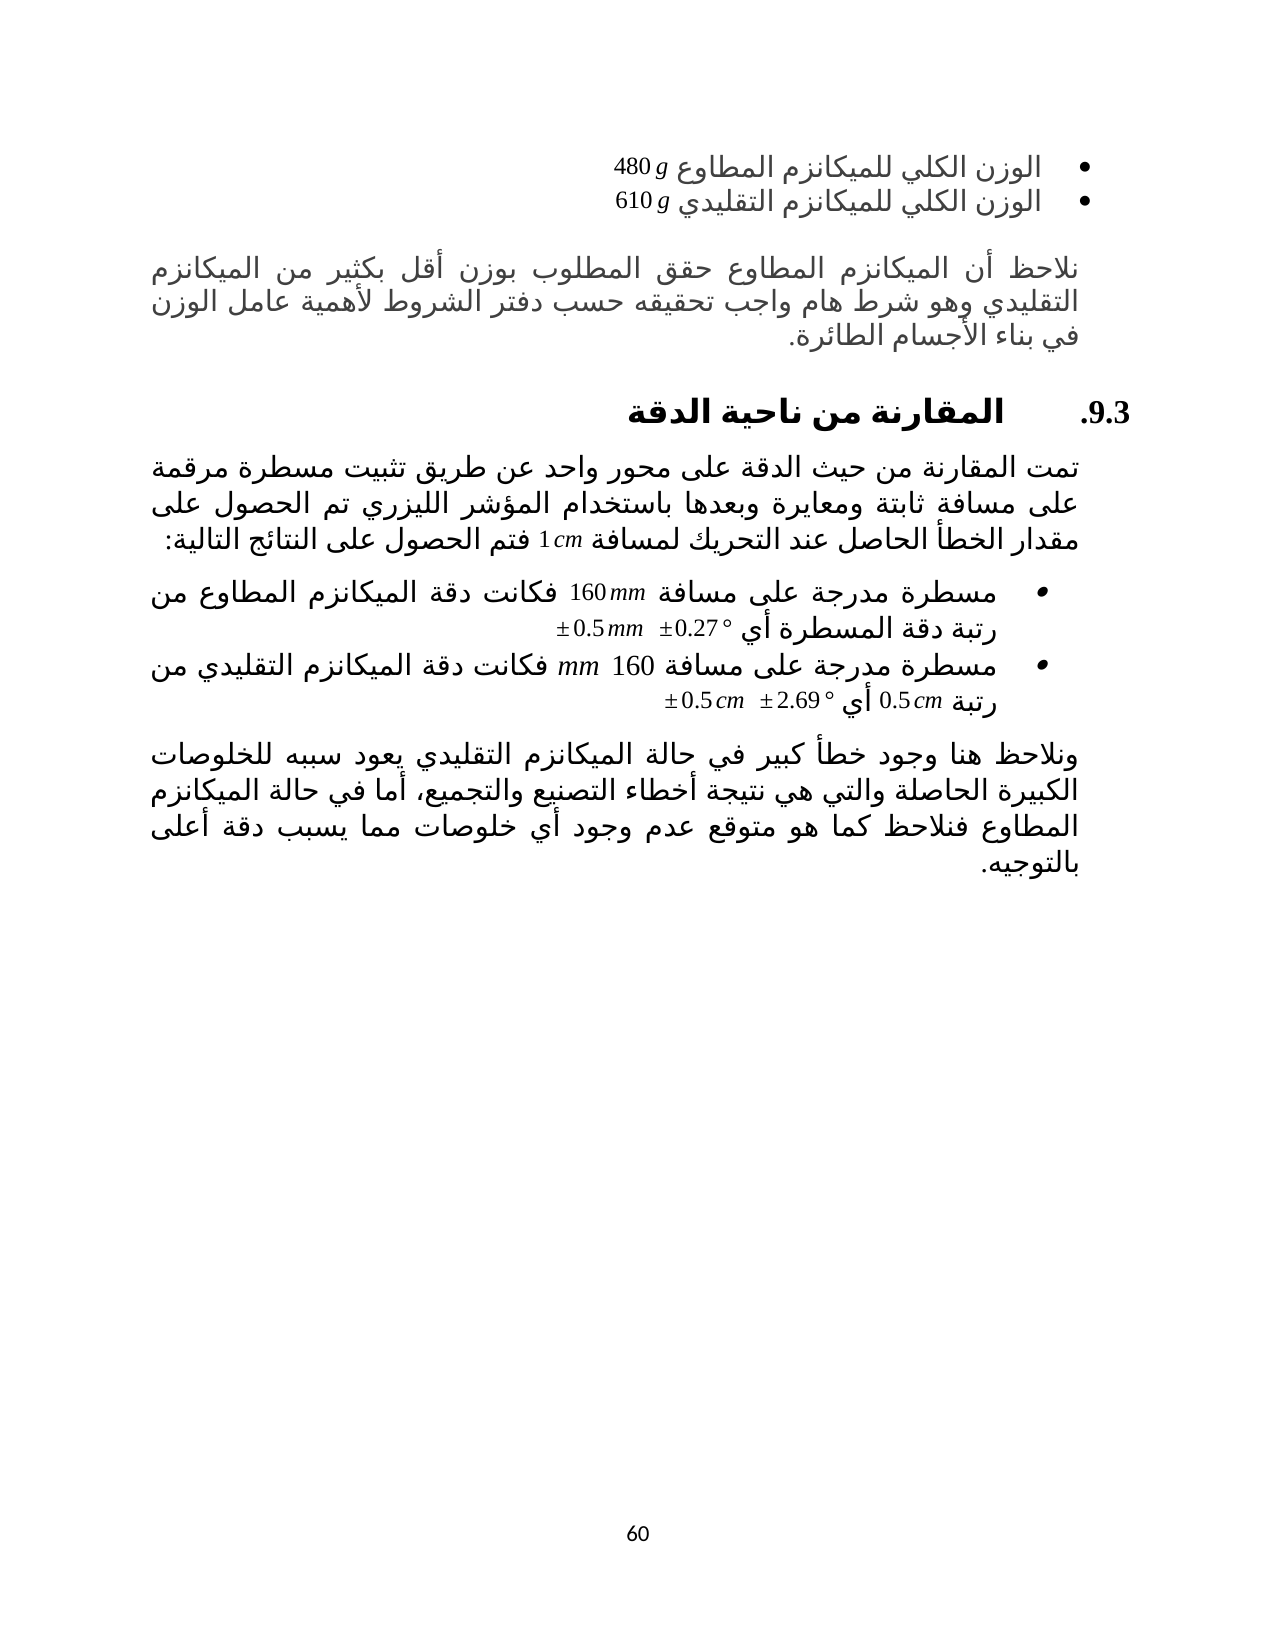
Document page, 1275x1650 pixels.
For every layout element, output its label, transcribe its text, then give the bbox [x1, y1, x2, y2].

text تمت المقارنة من حيث الدقة على محور واحد عن طريق تثبيت مسطرة مرقمة على مسافة ثابتة ومعايرة وبعدها باستخدام المؤشر الليزري تم الحصول على مقدار الخطأ الحاصل عند التحريك لمسافة فتم الحصول على النتائج التالية: [150, 450, 1080, 556]
list مسطرة مدرجة على مسافة فكانت دقة الميكانزم المطاوع من رتبة دقة المسطرة أي [150, 575, 1035, 645]
subtitle المقارنة من ناحية الدقة [150, 392, 1080, 431]
list مسطرة مدرجة على مسافة 160 mm فكانت دقة الميكانزم التقليدي من رتبة أي [150, 648, 1035, 717]
text ونلاحظ هنا وجود خطأ كبير في حالة الميكانزم التقليدي يعود سببه للخلوصات الكبيرة الحاصلة والتي هي نتيجة أخطاء التصنيع والتجميع، أما في حالة الميكانزم المطاوع فنلاحظ كما هو متوقع عدم وجود أي خلوصات مما يسبب دقة أعلى بالتوجيه. [150, 737, 1080, 879]
list الوزن الكلي للميكانزم المطاوع [150, 150, 1080, 184]
text نلاحظ أن الميكانزم المطاوع حقق المطلوب بوزن أقل بكثير من الميكانزم التقليدي وهو شرط هام واجب تحقيقه حسب دفتر الشروط لأهمية عامل الوزن في بناء الأجسام الطائرة. [150, 251, 1080, 351]
list الوزن الكلي للميكانزم التقليدي [150, 184, 1080, 217]
